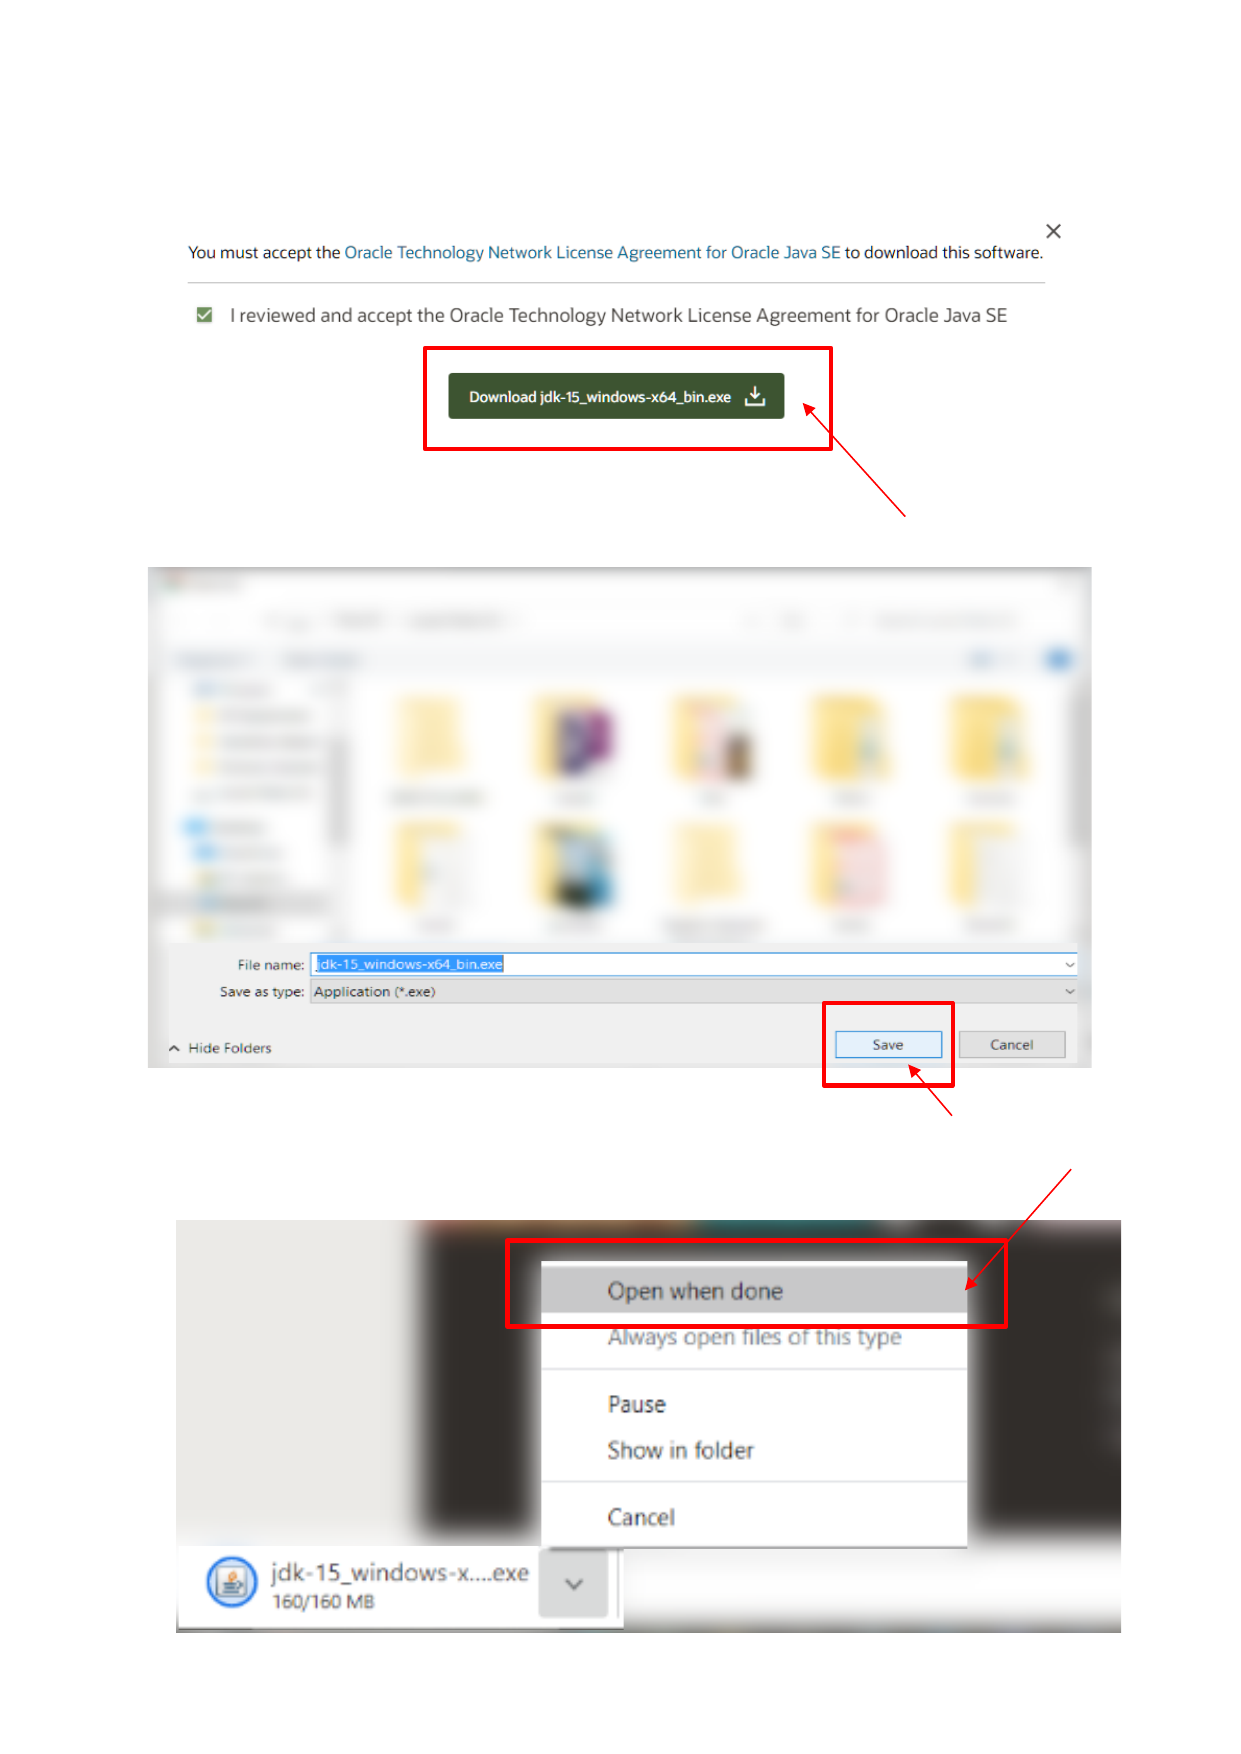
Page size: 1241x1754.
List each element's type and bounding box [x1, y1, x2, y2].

picture [427, 350, 829, 447]
picture [176, 1220, 1122, 1633]
picture [147, 200, 1085, 492]
picture [147, 567, 1092, 1068]
picture [510, 1243, 1004, 1324]
picture [826, 1005, 951, 1068]
